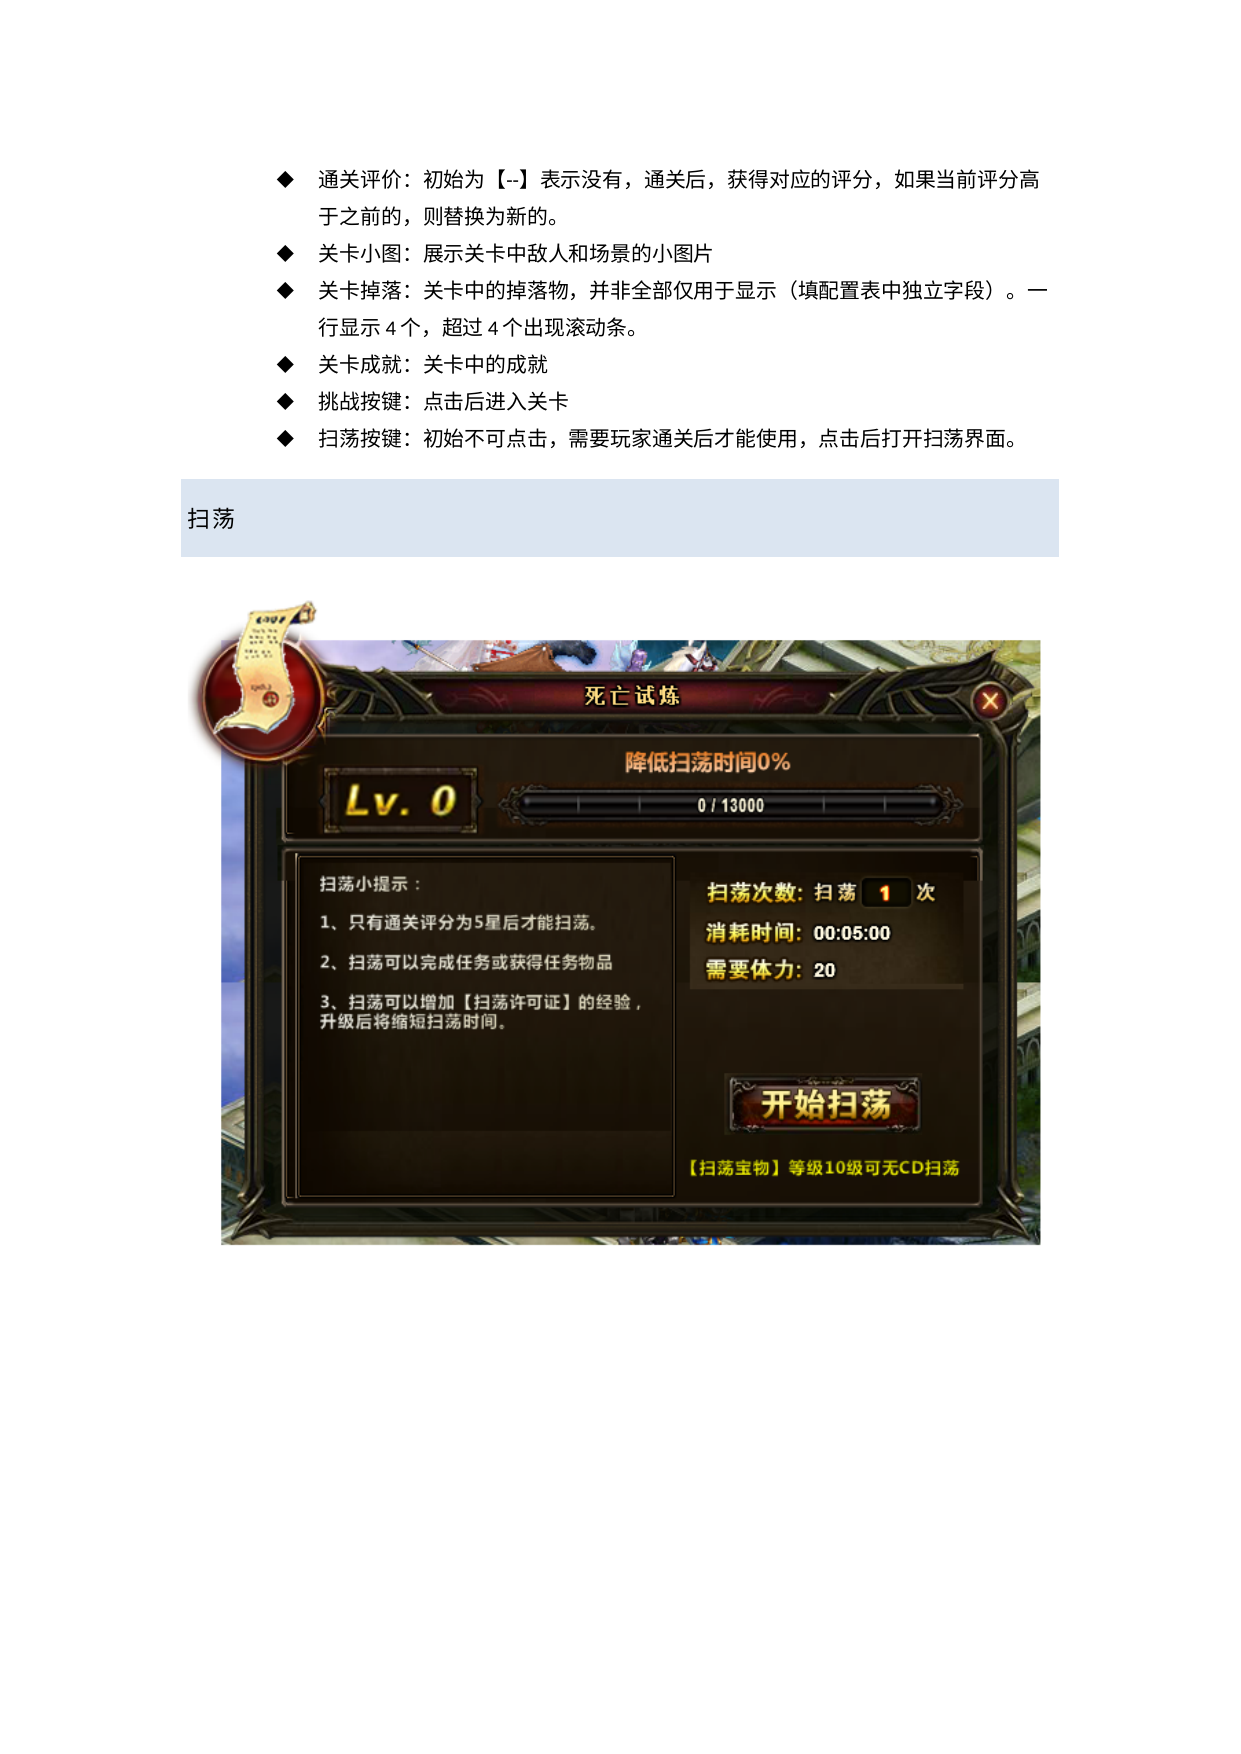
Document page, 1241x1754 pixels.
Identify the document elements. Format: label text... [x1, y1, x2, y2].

list 关卡成就：关卡中的成就 [275, 347, 1053, 380]
list 通关评价：初始为【--】表示没有，通关后，获得对应的评分，如果当前评分高于之前的，则替换为新的。 [275, 162, 1053, 232]
list 挑战按键：点击后进入关卡 [275, 384, 1053, 417]
picture [187, 595, 1053, 1252]
subtitle 扫荡 [188, 486, 1053, 551]
list 关卡掉落：关卡中的掉落物，并非全部仅用于显示（填配置表中独立字段）。一行显示4个，超过4个出现滚动条。 [275, 273, 1053, 343]
list 扫荡按键：初始不可点击，需要玩家通关后才能使用，点击后打开扫荡界面。 [275, 421, 1053, 454]
list 关卡小图：展示关卡中敌人和场景的小图片 [275, 236, 1053, 269]
